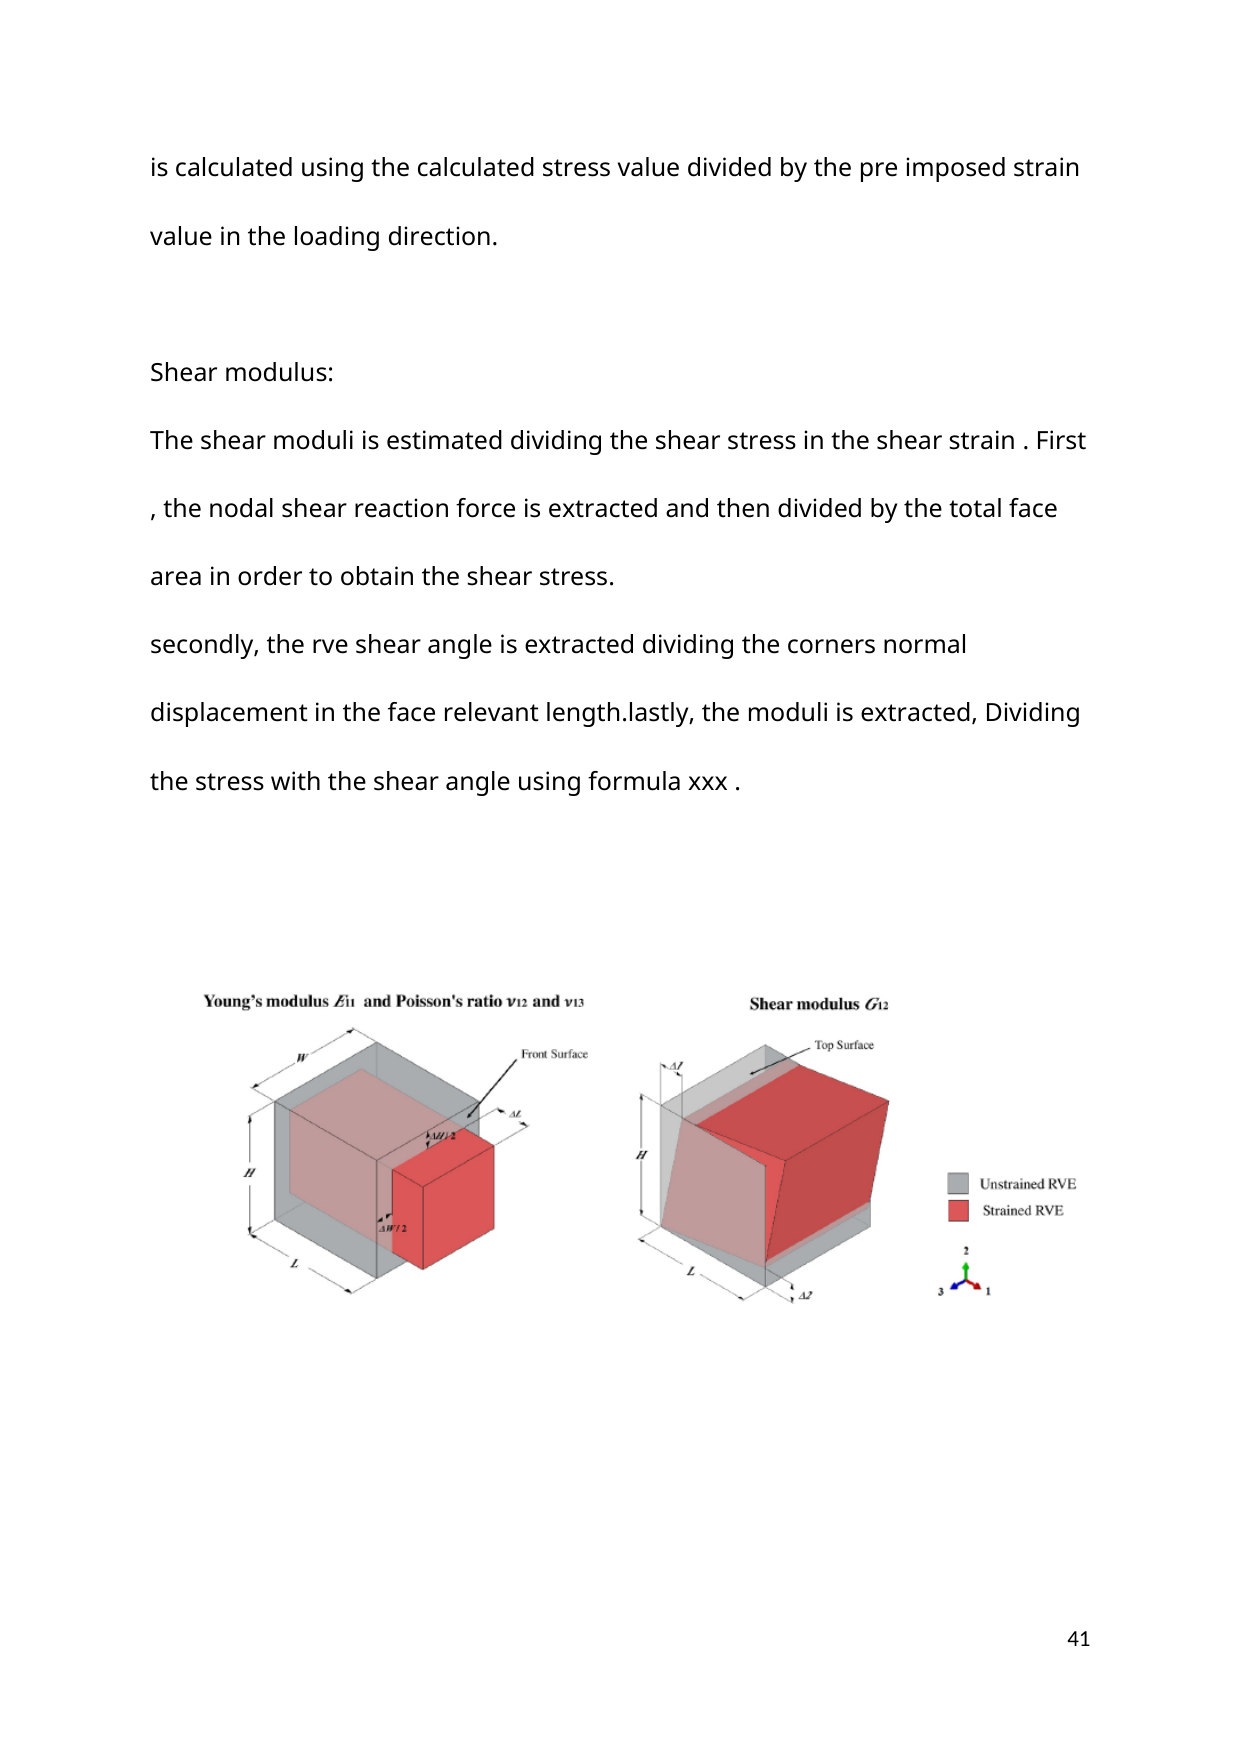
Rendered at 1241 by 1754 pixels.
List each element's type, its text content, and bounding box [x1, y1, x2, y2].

picture [150, 967, 1091, 1337]
text Shear modulus: [150, 354, 1090, 388]
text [150, 150, 1090, 252]
text The shear moduli is estimated dividing the shear stress in the shear strain . First , the nodal shear reaction force is extracted and then divided by the total face area in order to obtain the shear stress. secondly, the rve shear angle is extracted dividing the corners normal displacement in the face relevant length.lastly, the moduli is extracted, Dividing the stress with the shear angle using formula xxx . [150, 422, 1090, 797]
